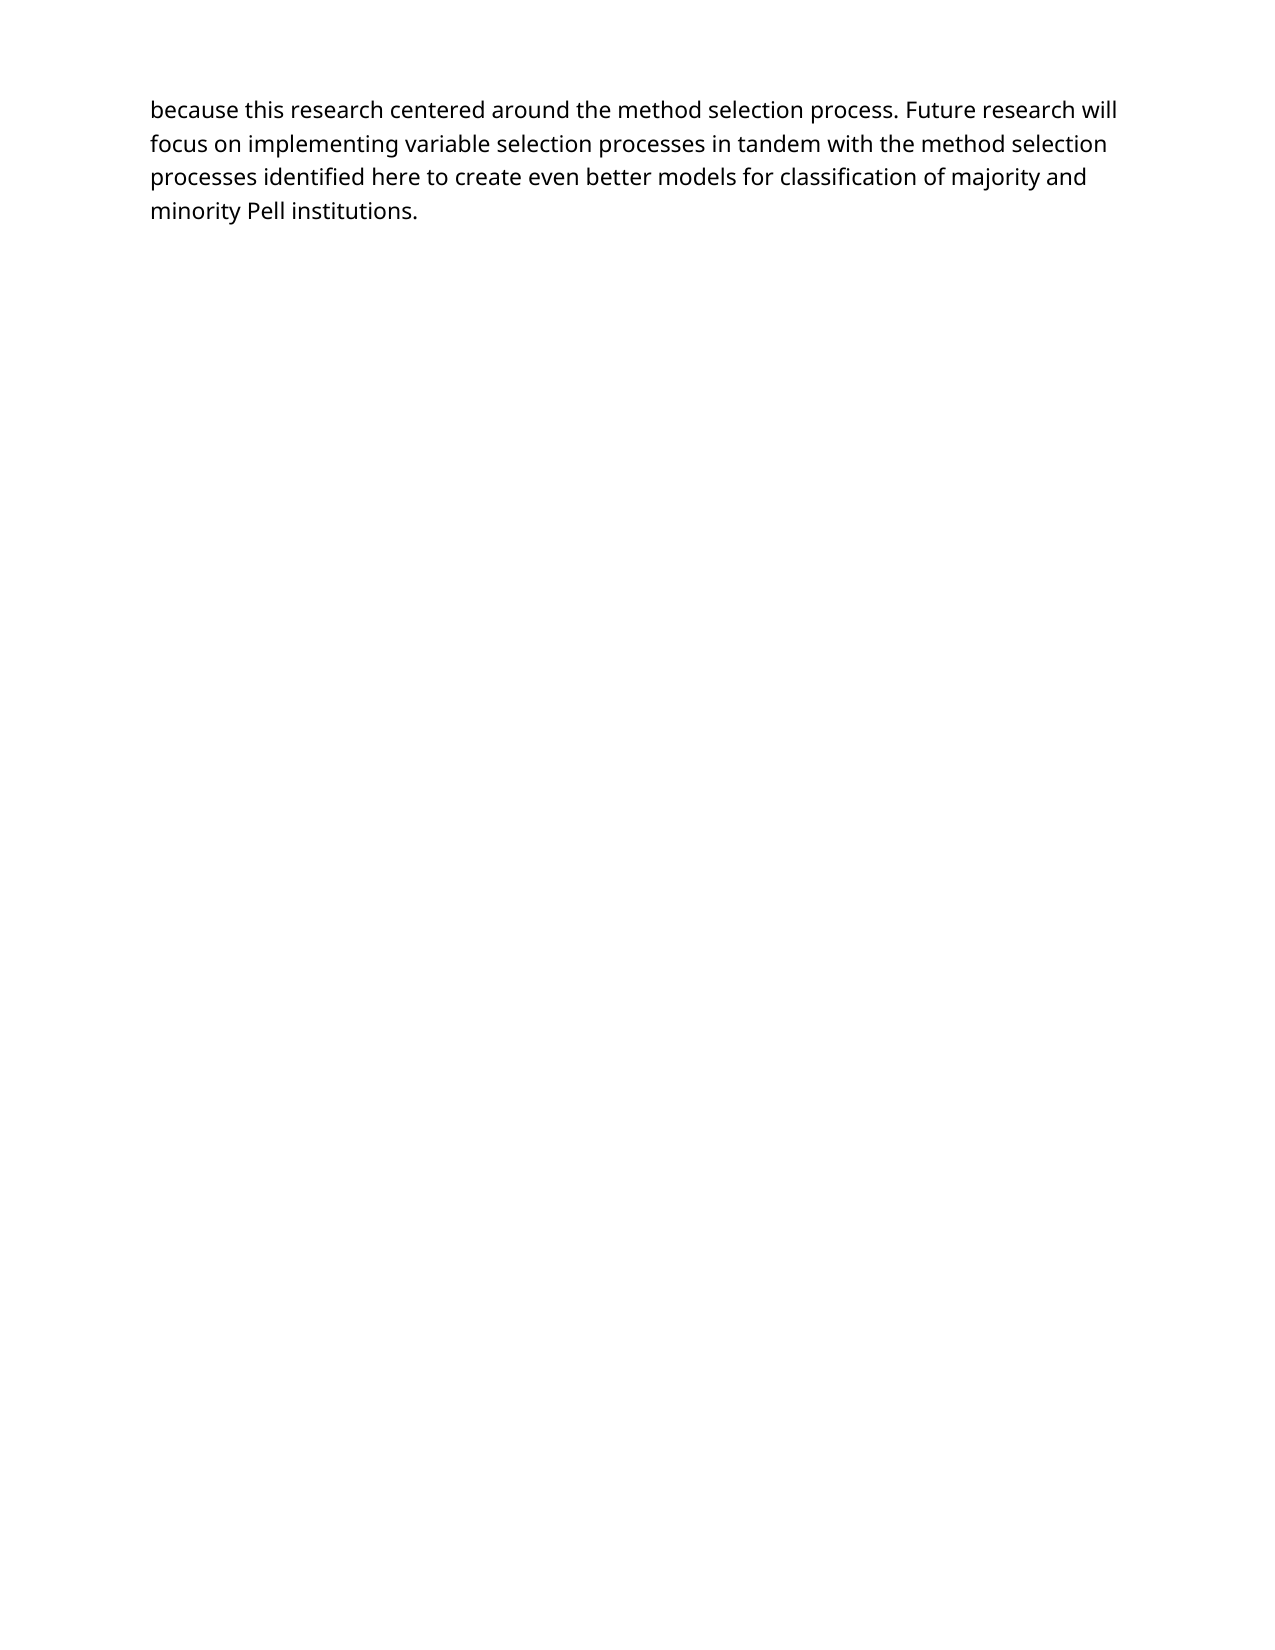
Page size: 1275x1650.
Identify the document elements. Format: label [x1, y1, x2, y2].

text [150, 94, 1125, 226]
